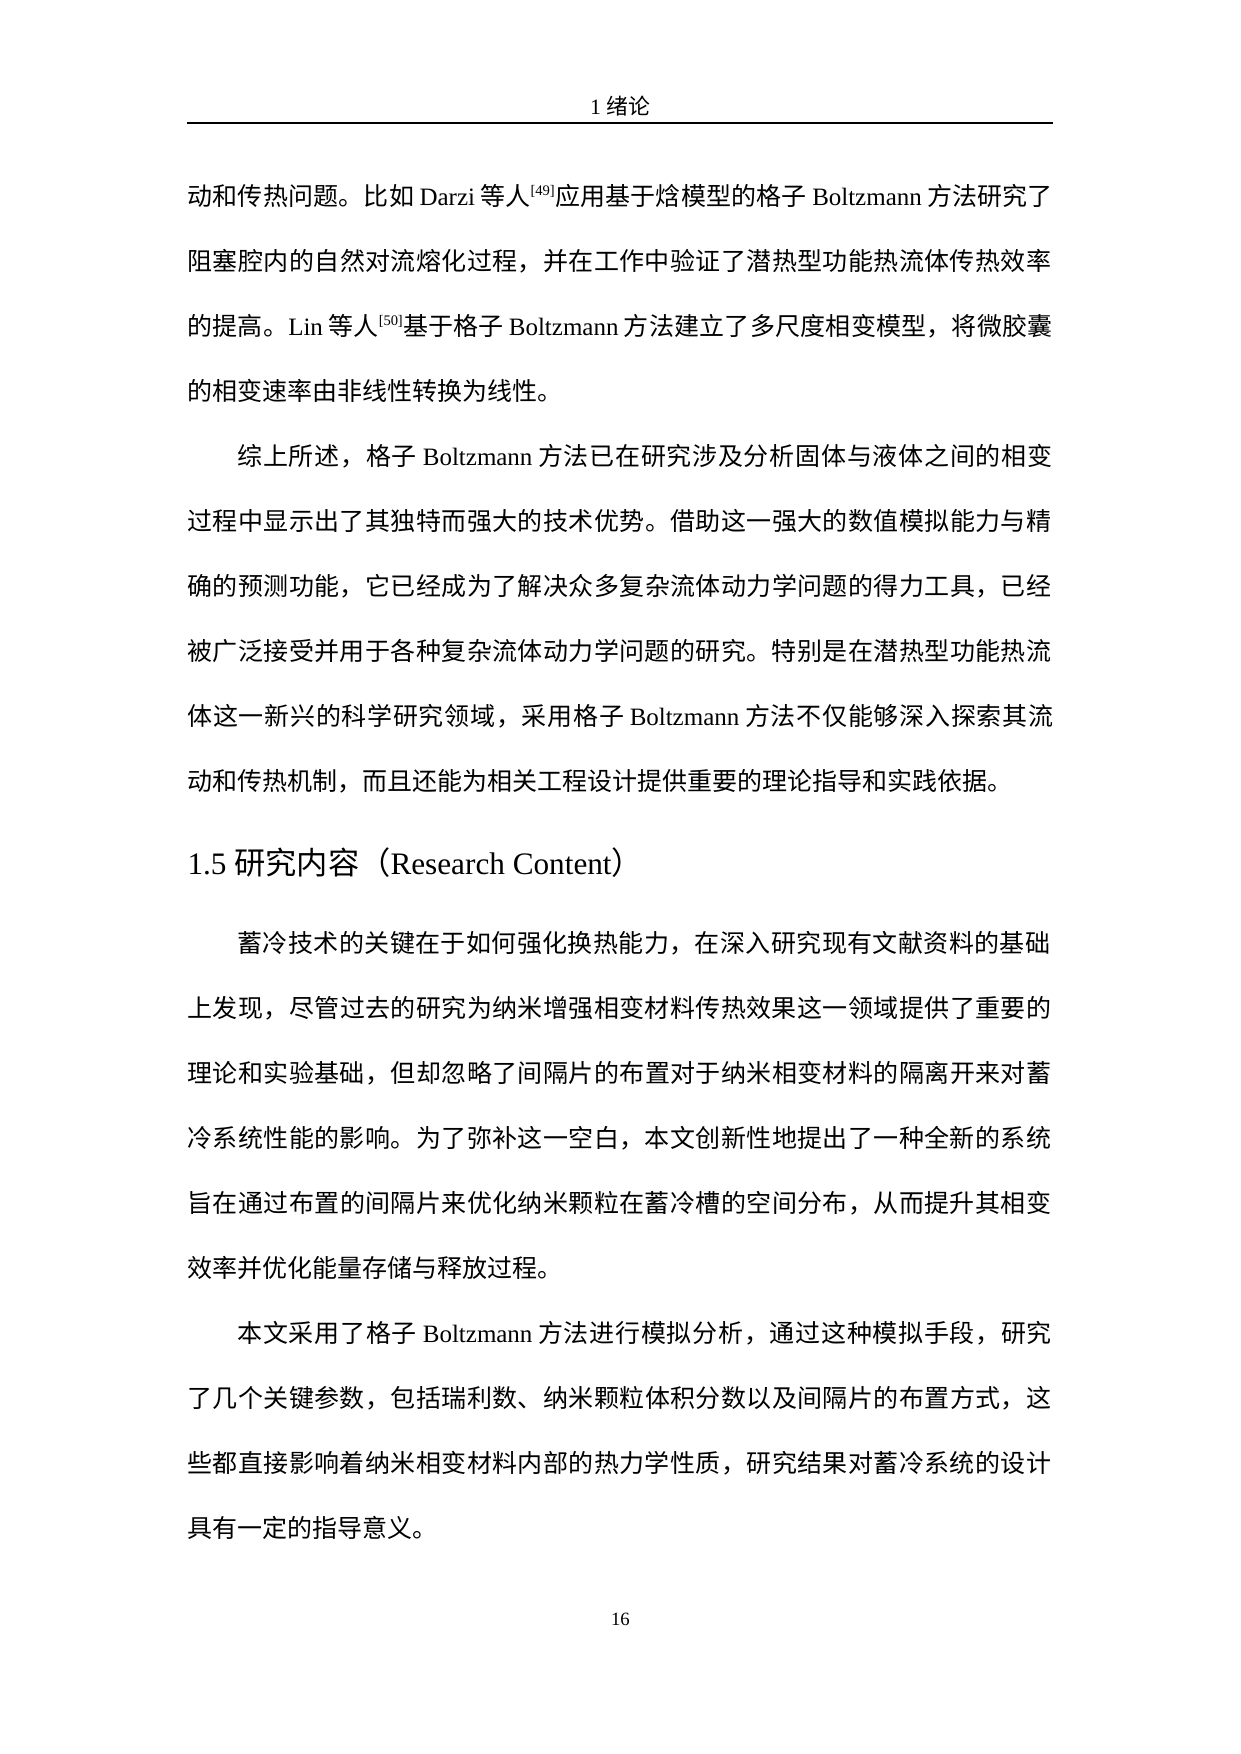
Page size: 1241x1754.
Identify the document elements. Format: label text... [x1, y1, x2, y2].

text 综上所述，格子Boltzmann方法已在研究涉及分析固体与液体之间的相变过程中显示出了其独特而强大的技术优势。借助这一强大的数值模拟能力与精确的预测功能，它已经成为了解决众多复杂流体动力学问题的得力工具，已经被广泛接受并用于各种复杂流体动力学问题的研究。特别是在潜热型功能热流体这一新兴的科学研究领域，采用格子Boltzmann方法不仅能够深入探索其流动和传热机制，而且还能为相关工程设计提供重要的理论指导和实践依据。 [187, 422, 1053, 812]
text 蓄冷技术的关键在于如何强化换热能力，在深入研究现有文献资料的基础上发现，尽管过去的研究为纳米增强相变材料传热效果这一领域提供了重要的理论和实验基础，但却忽略了间隔片的布置对于纳米相变材料的隔离开来对蓄冷系统性能的影响。为了弥补这一空白，本文创新性地提出了一种全新的系统，旨在通过布置的间隔片来优化纳米颗粒在蓄冷槽的空间分布，从而提升其相变效率并优化能量存储与释放过程。 [187, 909, 1053, 1299]
subtitle 研究内容（Research Content） [187, 828, 1053, 893]
text 本文采用了格子Boltzmann方法进行模拟分析，通过这种模拟手段，研究了几个关键参数，包括瑞利数、纳米颗粒体积分数以及间隔片的布置方式，这些都直接影响着纳米相变材料内部的热力学性质，研究结果对蓄冷系统的设计具有一定的指导意义。 [187, 1299, 1053, 1559]
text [187, 162, 1053, 422]
